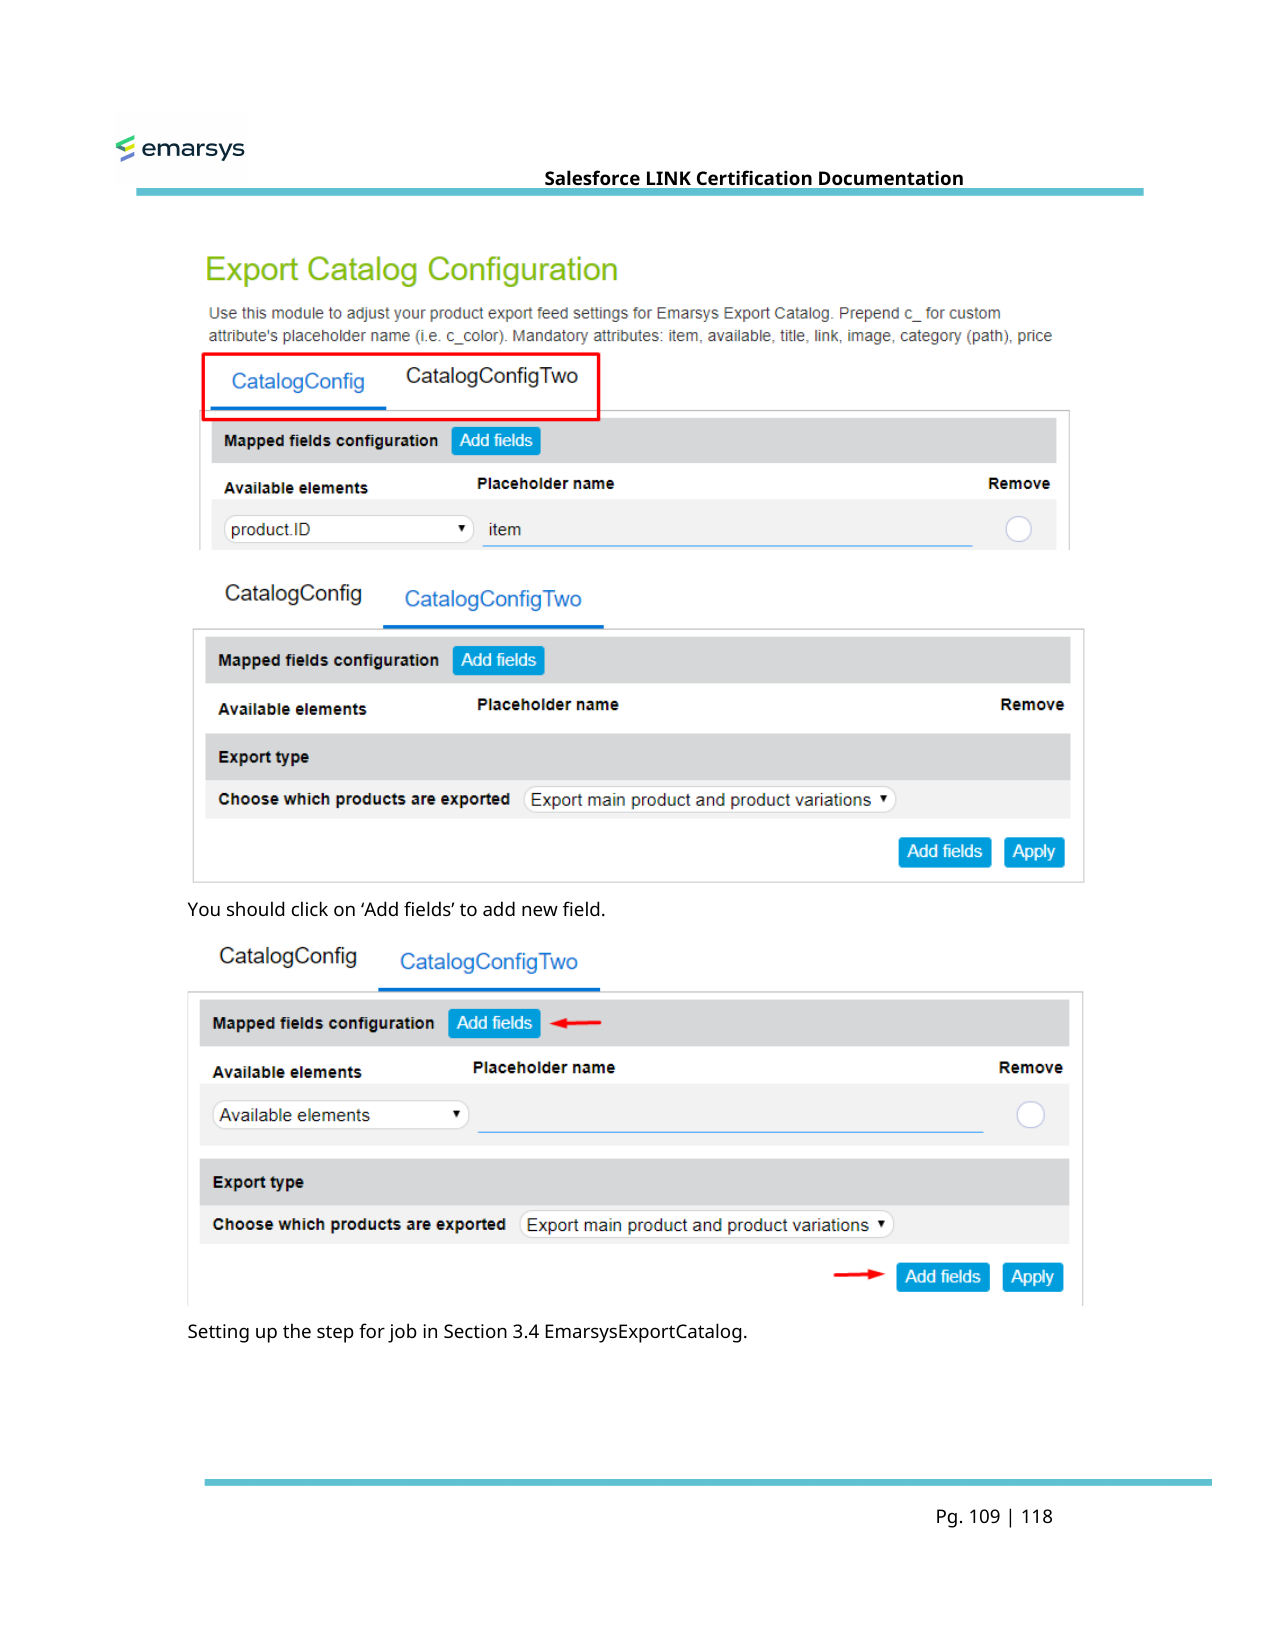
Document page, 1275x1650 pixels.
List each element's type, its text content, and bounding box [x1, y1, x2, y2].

text You should click on ‘Add fields’ to add new field. [187, 896, 1087, 921]
text Setting up the step for job in Section 3.4 EmarsysExportCatalog. [187, 1319, 1087, 1344]
picture [187, 243, 1088, 550]
picture [113, 111, 247, 185]
picture [136, 188, 1144, 196]
picture [204, 1479, 1212, 1486]
picture [187, 934, 1088, 1306]
picture [187, 561, 1088, 884]
